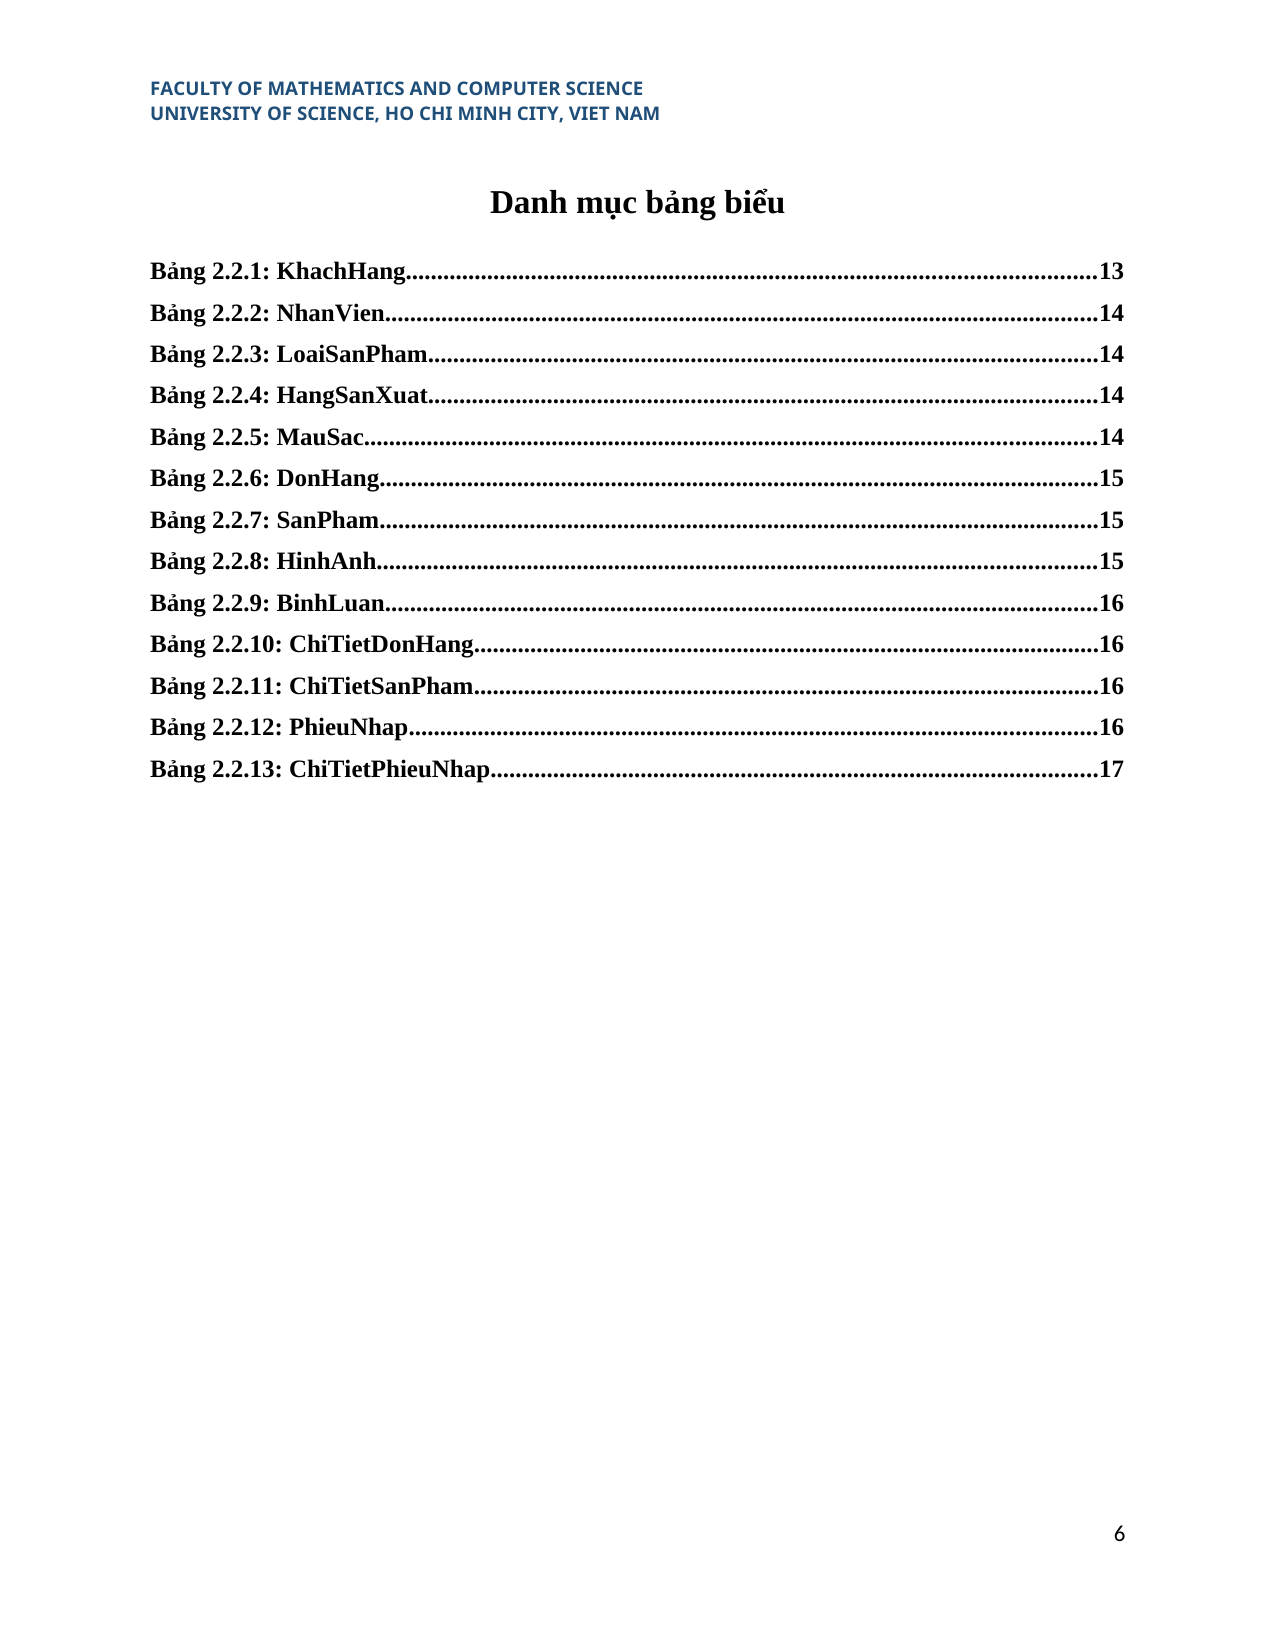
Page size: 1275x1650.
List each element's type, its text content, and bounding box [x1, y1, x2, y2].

text Bảng 2.2.8: HinhAnh 15 [150, 546, 1125, 575]
text Bảng 2.2.13: ChiTietPhieuNhap 17 [150, 754, 1125, 782]
text Bảng 2.2.6: DonHang 15 [150, 463, 1125, 492]
text Bảng 2.2.1: KhachHang 13 [150, 256, 1125, 285]
text Bảng 2.2.9: BinhLuan 16 [150, 588, 1125, 617]
text Bảng 2.2.10: ChiTietDonHang 16 [150, 629, 1125, 658]
text Bảng 2.2.5: MauSac 14 [150, 422, 1125, 451]
text Bảng 2.2.4: HangSanXuat 14 [150, 381, 1125, 409]
text Bảng 2.2.7: SanPham 15 [150, 505, 1125, 534]
text Danh mục bảng biểu [150, 182, 1125, 220]
text Bảng 2.2.11: ChiTietSanPham 16 [150, 671, 1125, 699]
text Bảng 2.2.12: PhieuNhap 16 [150, 712, 1125, 741]
text Bảng 2.2.3: LoaiSanPham 14 [150, 339, 1125, 368]
text Bảng 2.2.2: NhanVien 14 [150, 298, 1125, 326]
